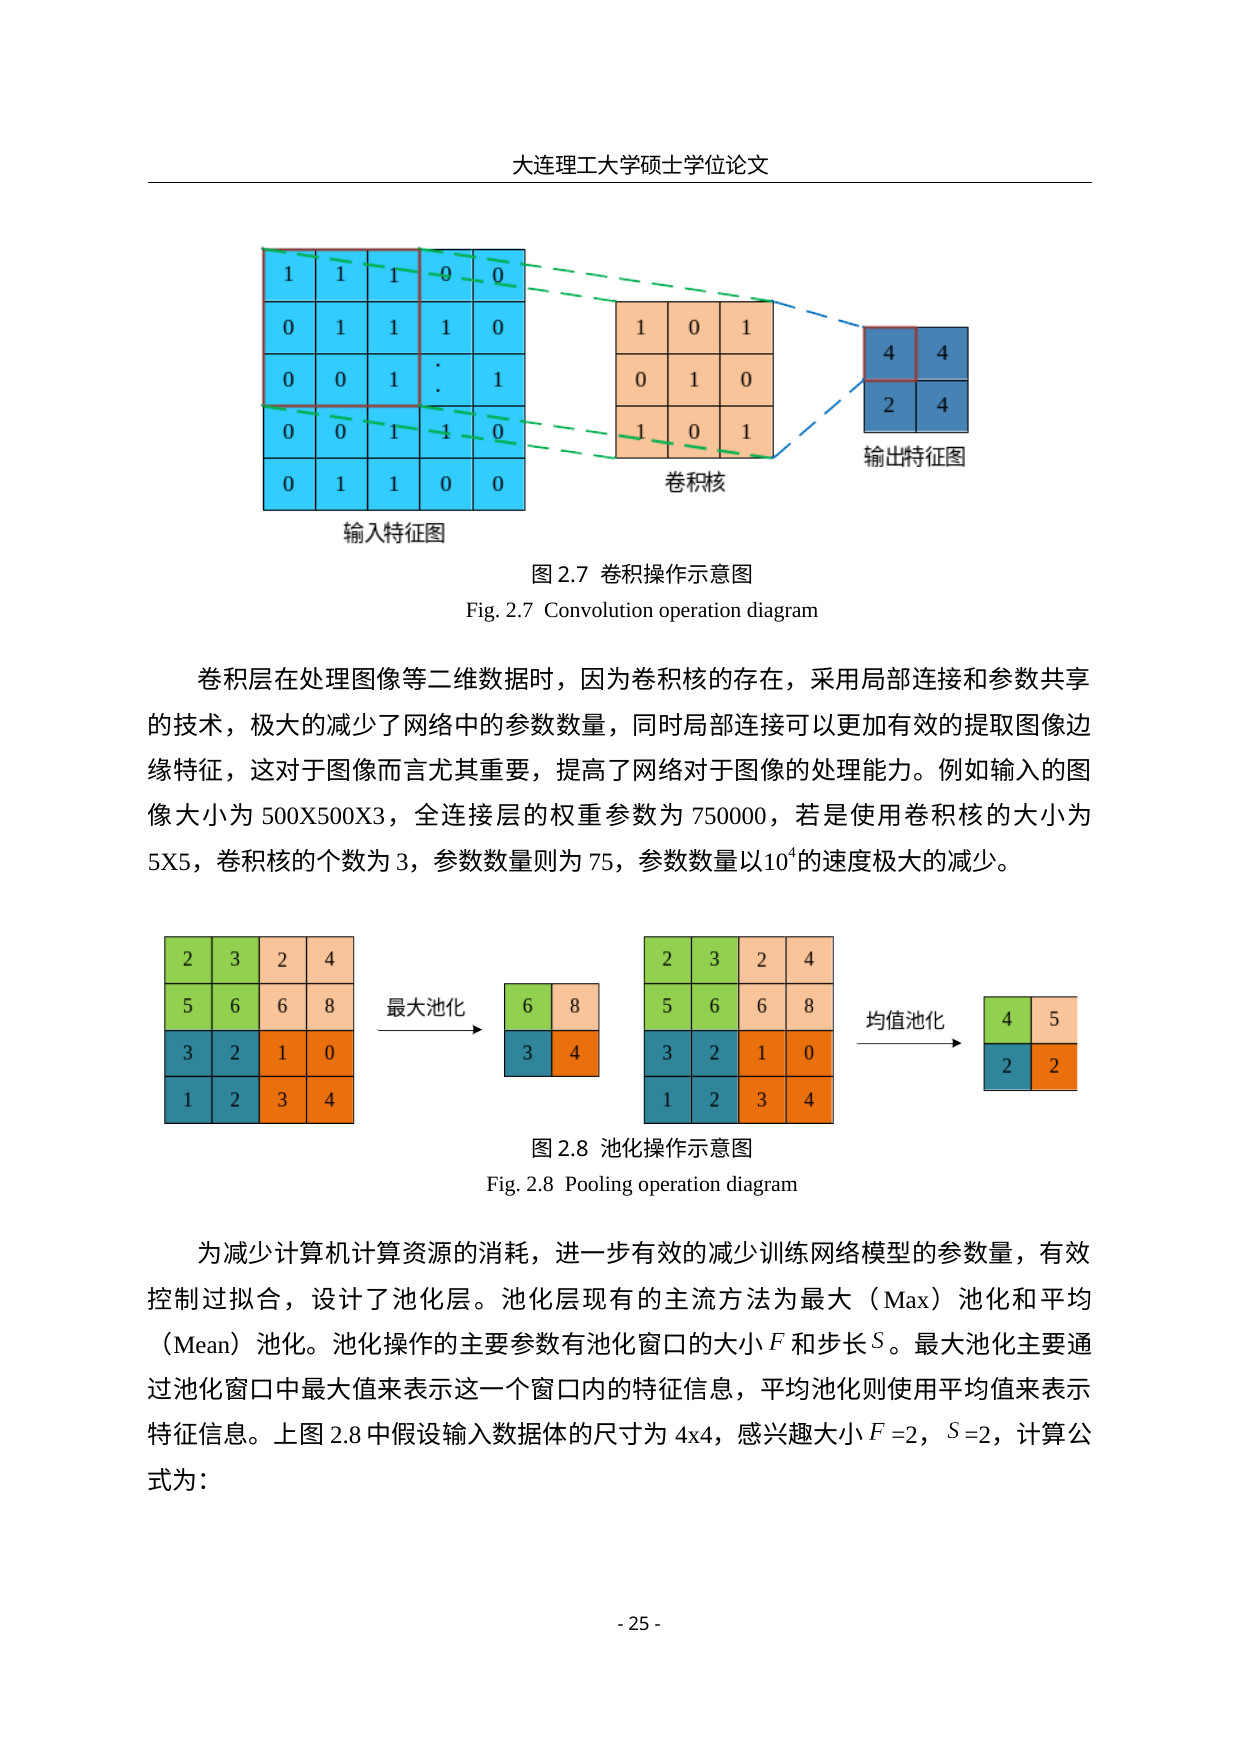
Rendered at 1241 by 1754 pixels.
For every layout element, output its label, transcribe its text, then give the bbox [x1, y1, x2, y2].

text 图2.8 池化操作示意图 [148, 1131, 1092, 1163]
text 卷积层在处理图像等二维数据时，因为卷积核的存在，采用局部连接和参数共享的技术，极大的减少了网络中的参数数量，同时局部连接可以更加有效的提取图像边缘特征，这对于图像而言尤其重要，提高了网络对于图像的处理能力。例如输入的图像大小为500X500X3，全连接层的权重参数为750000，若是使用卷积核的大小为5X5，卷积核的个数为3，参数数量则为75，参数数量以的速度极大的减少。 [148, 660, 1092, 877]
text 图2.7 卷积操作示意图 [148, 557, 1092, 589]
text Fig. 2.8 Pooling operation diagram [148, 1171, 1092, 1196]
text Fig. 2.7 Convolution operation diagram [148, 597, 1092, 622]
text 为减少计算机计算资源的消耗，进一步有效的减少训练网络模型的参数量，有效控制过拟合，设计了池化层。池化层现有的主流方法为最大（Max）池化和平均（Mean）池化。池化操作的主要参数有池化窗口的大小和步长。最大池化主要通过池化窗口中最大值来表示这一个窗口内的特征信息，平均池化则使用平均值来表示特征信息。上图2.8中假设输入数据体的尺寸为4x4，感兴趣大小=2，=2，计算公式为： [148, 1234, 1092, 1497]
